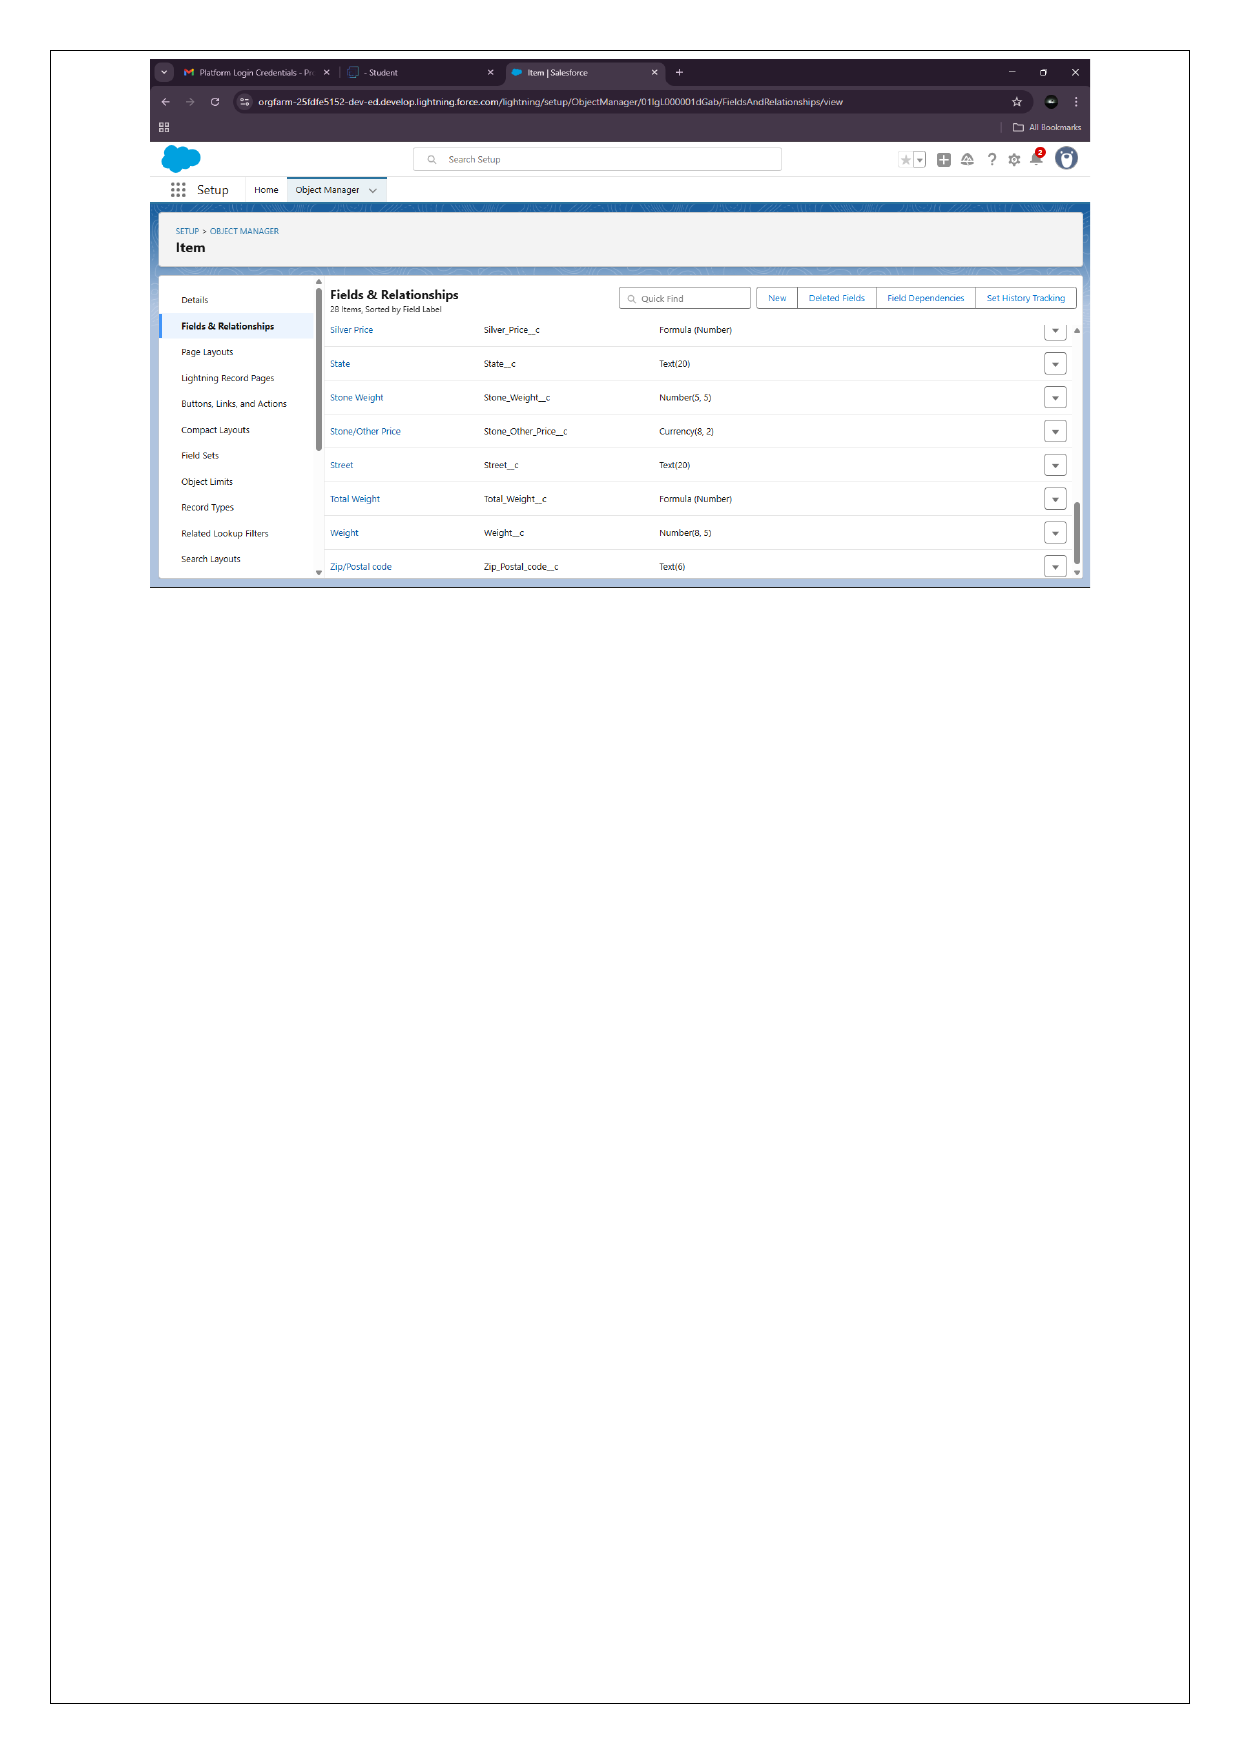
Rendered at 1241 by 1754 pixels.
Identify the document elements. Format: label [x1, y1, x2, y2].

picture [150, 59, 1091, 588]
